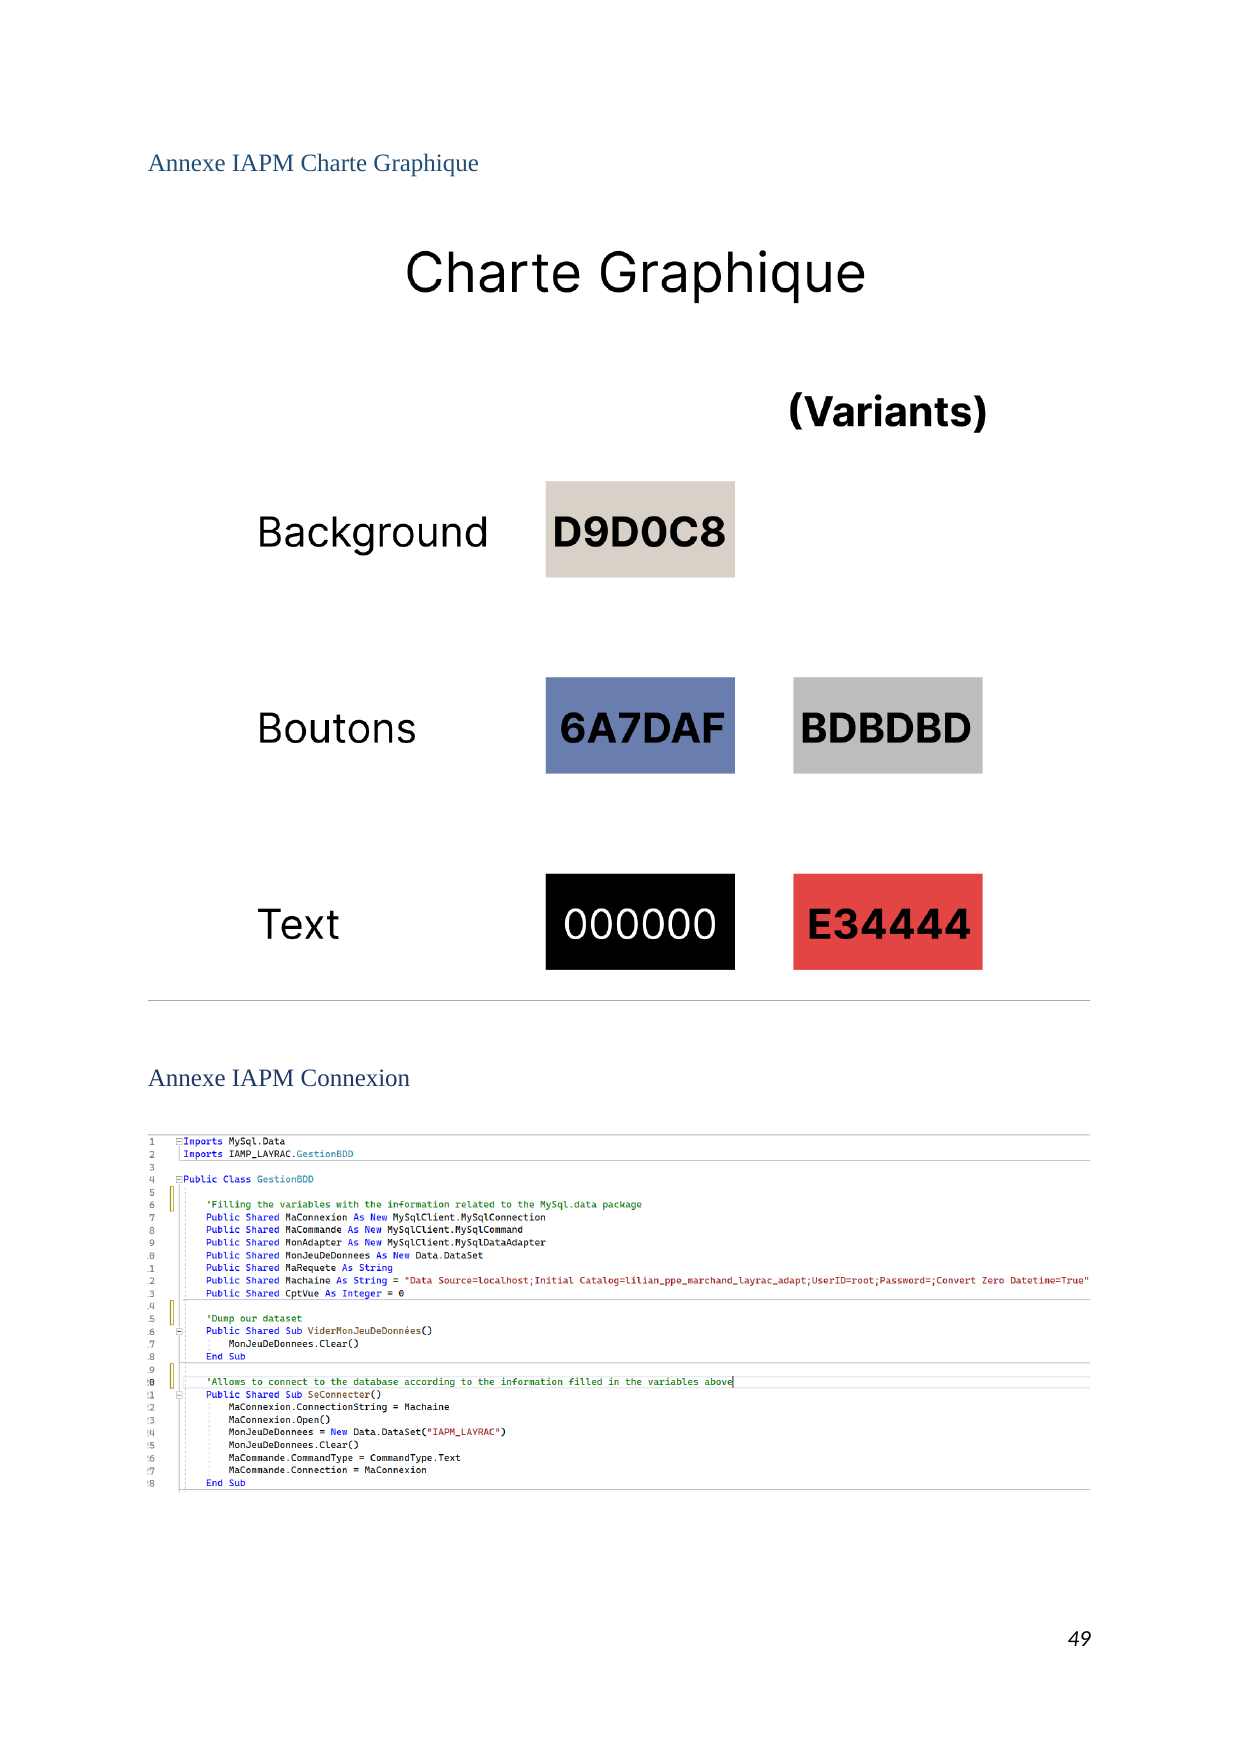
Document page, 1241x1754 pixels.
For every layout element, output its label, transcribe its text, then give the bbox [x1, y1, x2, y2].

picture [147, 221, 1091, 1001]
text Annexe IAPM Connexion [148, 1063, 1093, 1092]
picture [147, 1134, 1091, 1492]
subtitle Annexe IAPM Charte Graphique [148, 148, 1093, 176]
